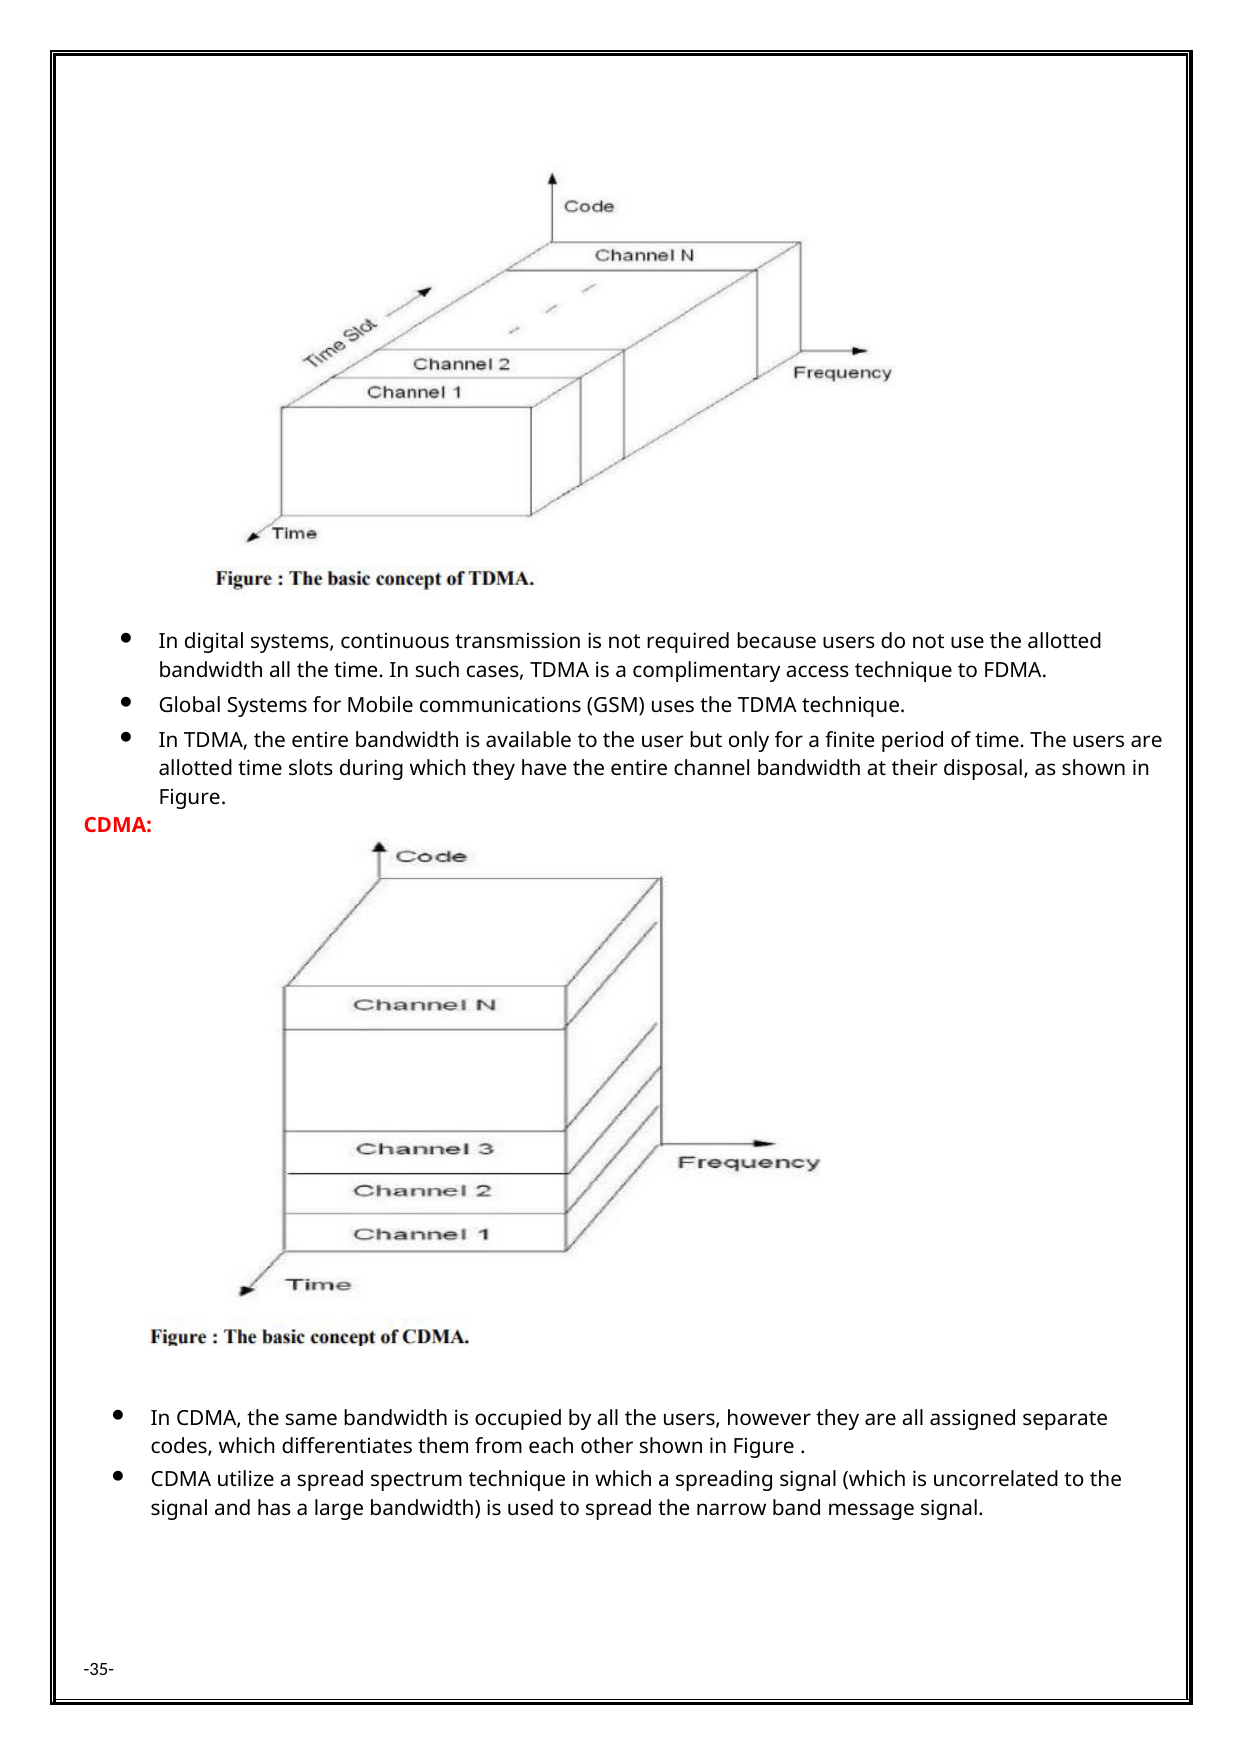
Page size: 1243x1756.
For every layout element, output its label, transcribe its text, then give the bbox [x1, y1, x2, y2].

list In CDMA, the same bandwidth is occupied by all the users, however they are all assigned separate codes, which differentiates them from each other shown in Figure . [113, 1403, 1167, 1460]
list CDMA utilize a spread spectrum technique in which a spreading signal (which is uncorrelated to the signal and has a large bandwidth) is used to spread the narrow band message signal. [113, 1464, 1167, 1521]
list Global Systems for Mobile communications (GSM) uses the TDMA technique. [121, 690, 1167, 718]
list In digital systems, continuous transmission is not required because users do not use the allotted bandwidth all the time. In such cases, TDMA is a complimentary access technique to FDMA. [121, 627, 1167, 684]
text CDMA: [83, 810, 1167, 839]
list In TDMA, the entire bandwidth is available to the user but only for a finite period of time. The users are allotted time slots during which they have the entire channel bandwidth at their disposal, as shown in Figure. [121, 725, 1167, 810]
